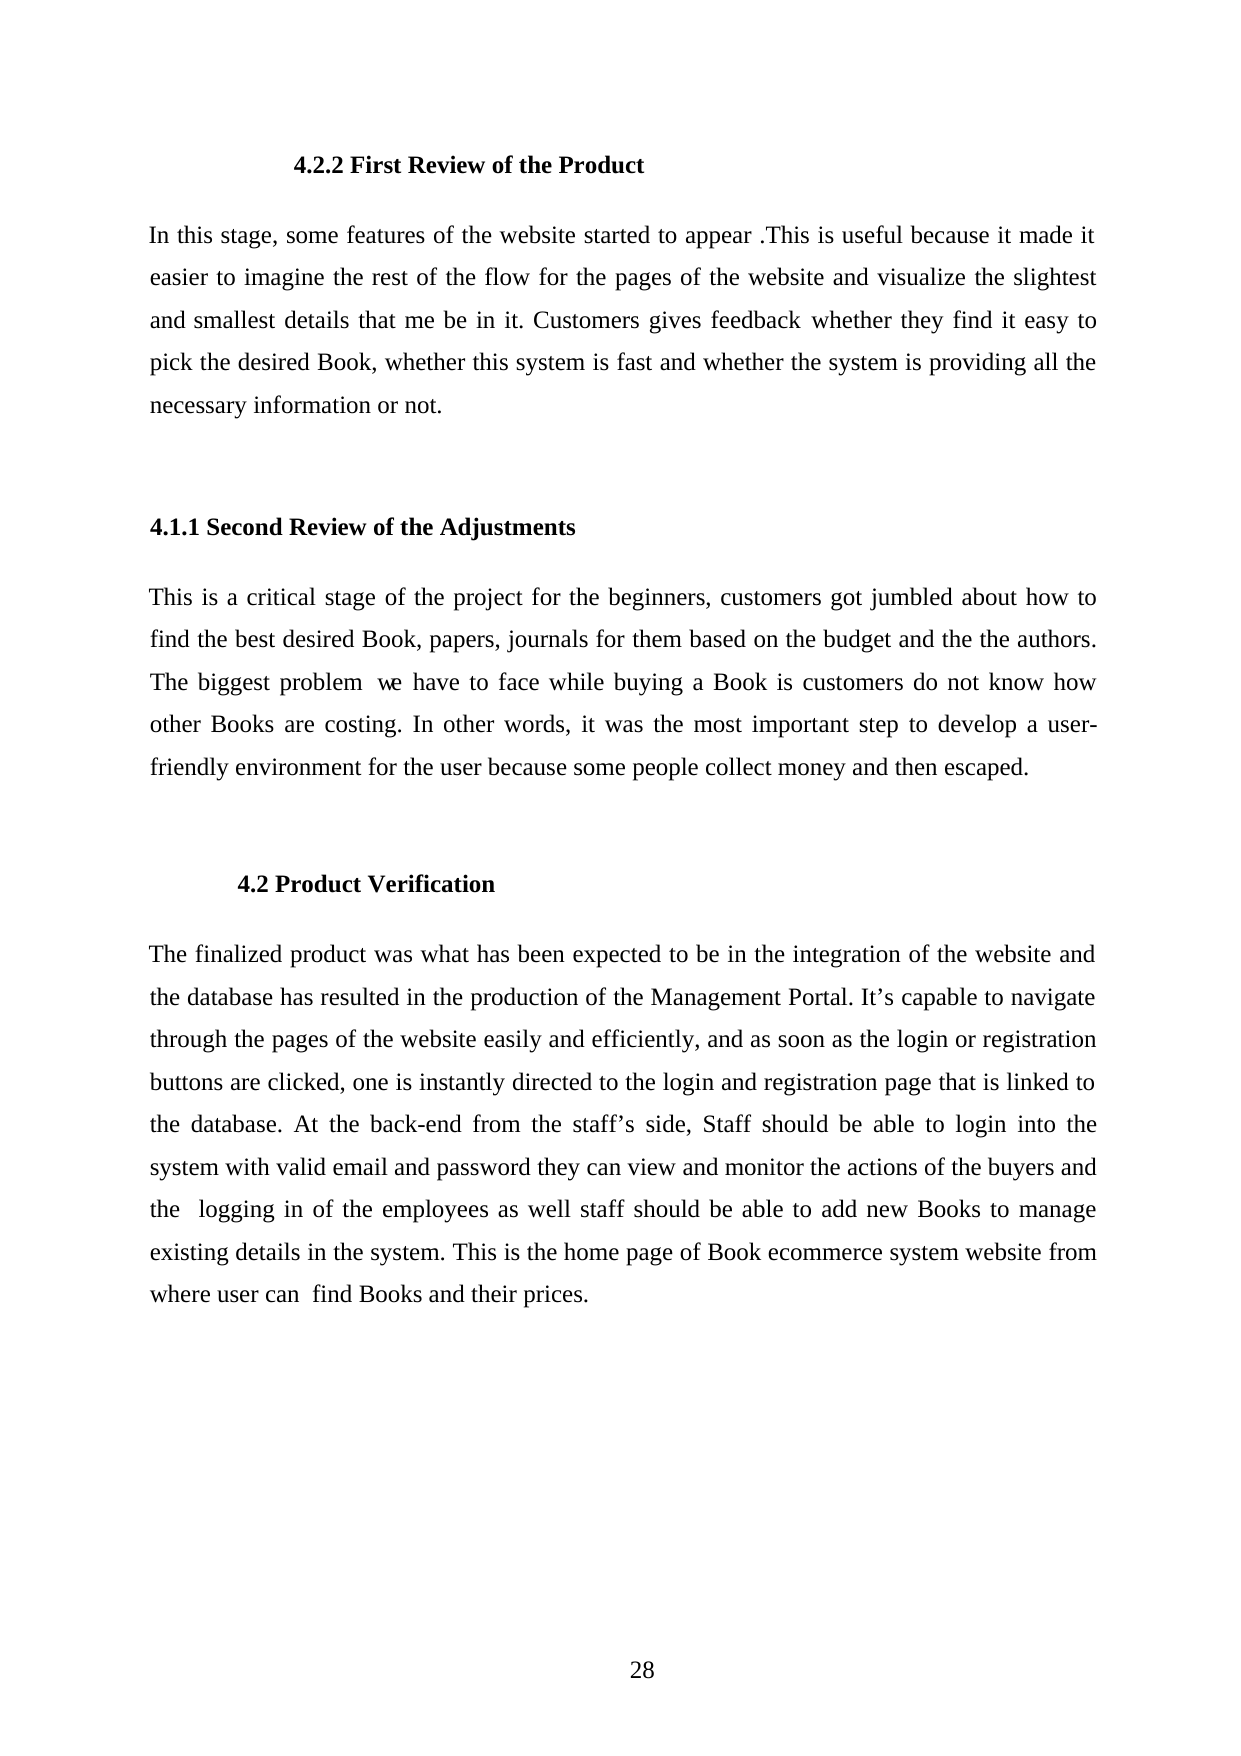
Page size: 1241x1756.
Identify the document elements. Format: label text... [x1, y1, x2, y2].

subtitle Second Review of the Adjustments [150, 512, 1159, 541]
text In this stage, some features of the website started to appear .This is useful because it made it easier to imagine the rest of the flow for the pages of the website and visualize the slightest and smallest details that me be in it. Customers gives feedback whether they find it easy to pick the desired Book, whether this system is fast and whether the system is providing all the necessary information or not. [148, 220, 1097, 419]
text This is a critical stage of the project for the beginners, customers got jumbled about how to find the best desired Book, papers, journals for them based on the budget and the the authors. The biggest problem we have to face while buying a Book is customers do not know how other Books are costing. In other words, it was the most important step to develop a user-friendly environment for the user because some people collect money and then escaped. [148, 582, 1097, 781]
text The finalized product was what has been expected to be in the integration of the website and the database has resulted in the production of the Management Portal. It’s capable to navigate through the pages of the website easily and efficiently, and as soon as the login or registration buttons are clicked, one is instantly directed to the login and registration page that is linked to the database. At the back-end from the staff’s side, Staff should be able to login into the system with valid email and password they can view and monitor the actions of the buyers and the logging in of the employees as well staff should be able to add new Books to manage existing details in the system. This is the home page of Book ecommerce system website from where user can find Books and their prices. [148, 939, 1097, 1308]
subtitle First Review of the Product [294, 150, 1159, 179]
subtitle Product Verification [237, 869, 1159, 898]
